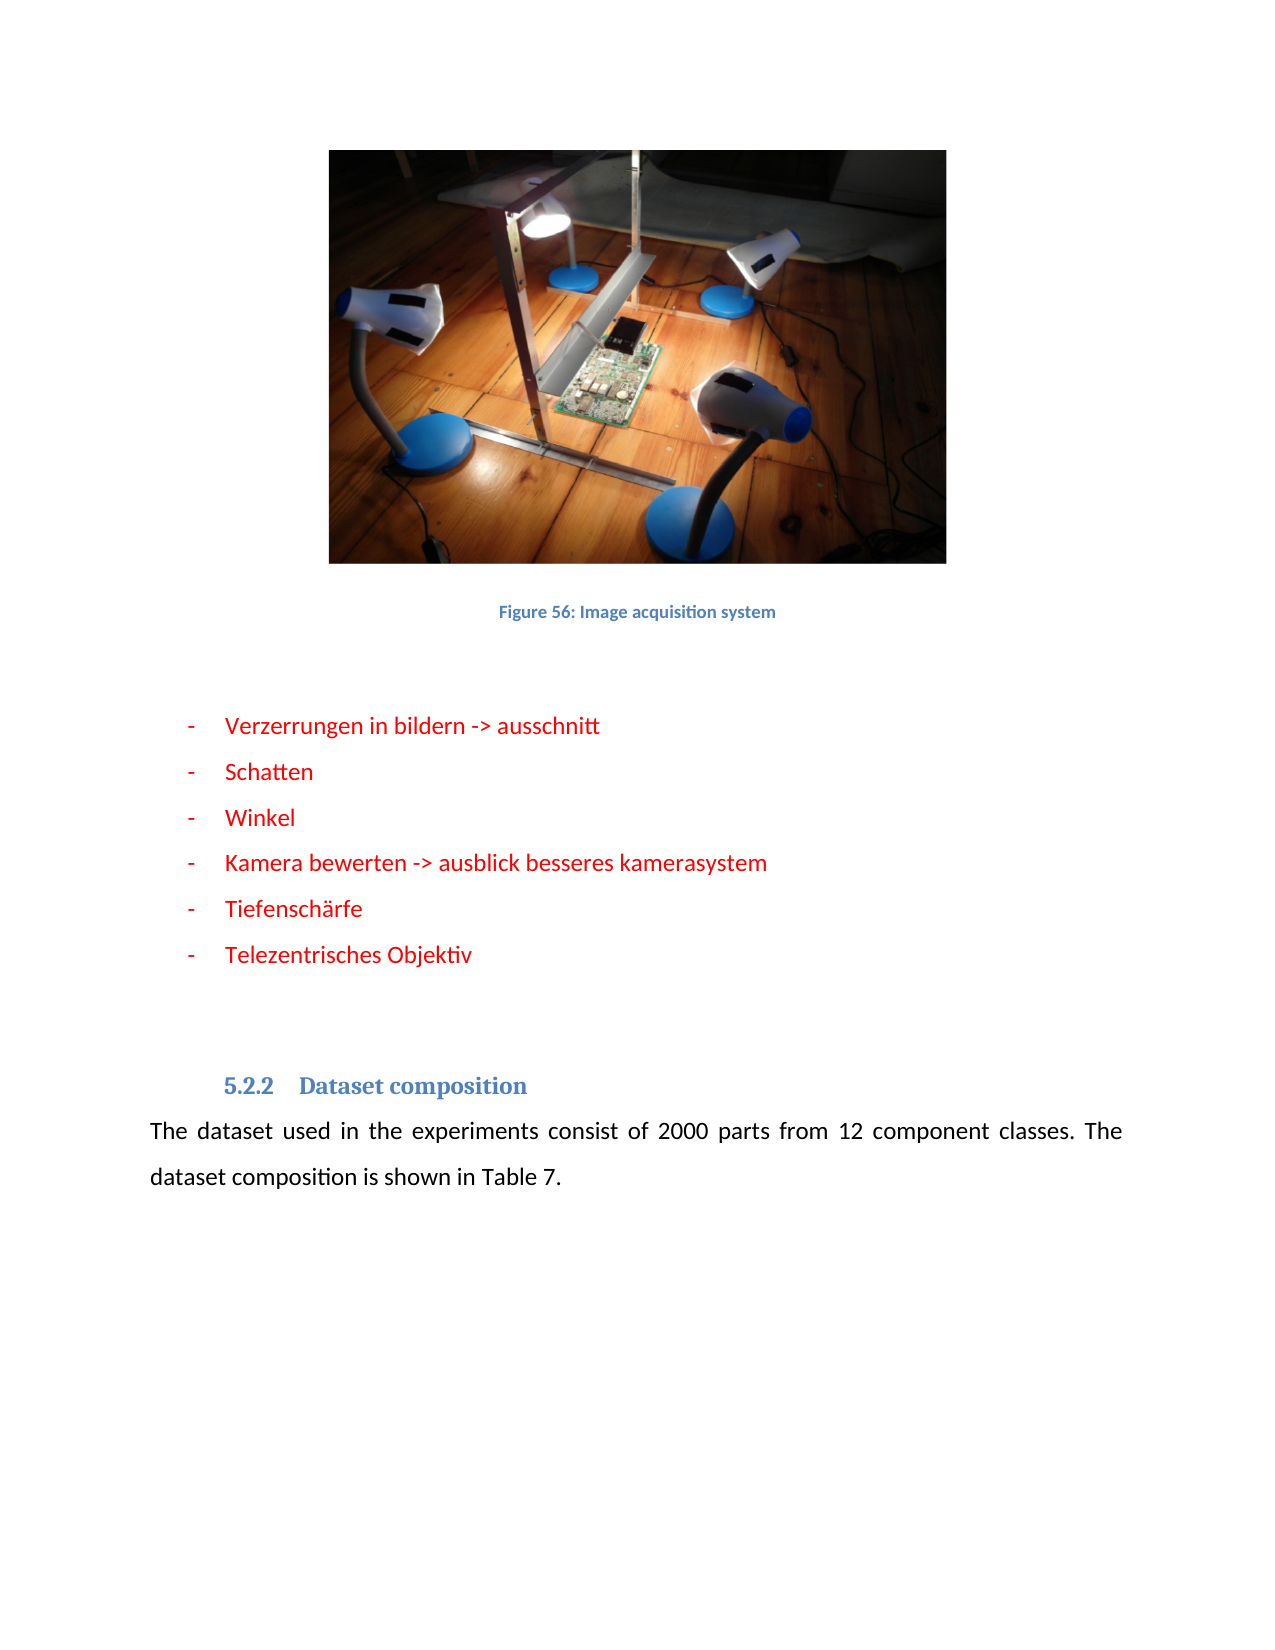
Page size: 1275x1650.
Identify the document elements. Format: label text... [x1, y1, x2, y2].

list Tiefenschärfe [187, 893, 1125, 924]
picture [328, 150, 947, 564]
list Verzerrungen in bildern -> ausschnitt [187, 710, 1125, 741]
subtitle Dataset composition [224, 1072, 1125, 1101]
list Schatten [187, 756, 1125, 787]
text The dataset used in the experiments consist of 2000 parts from 12 component classes. The dataset composition is shown in Table 7. [150, 1115, 1125, 1192]
list Kamera bewerten -> ausblick besseres kamerasystem [187, 848, 1125, 878]
list Telezentrisches Objektiv [187, 939, 1125, 969]
list Winkel [187, 802, 1125, 832]
